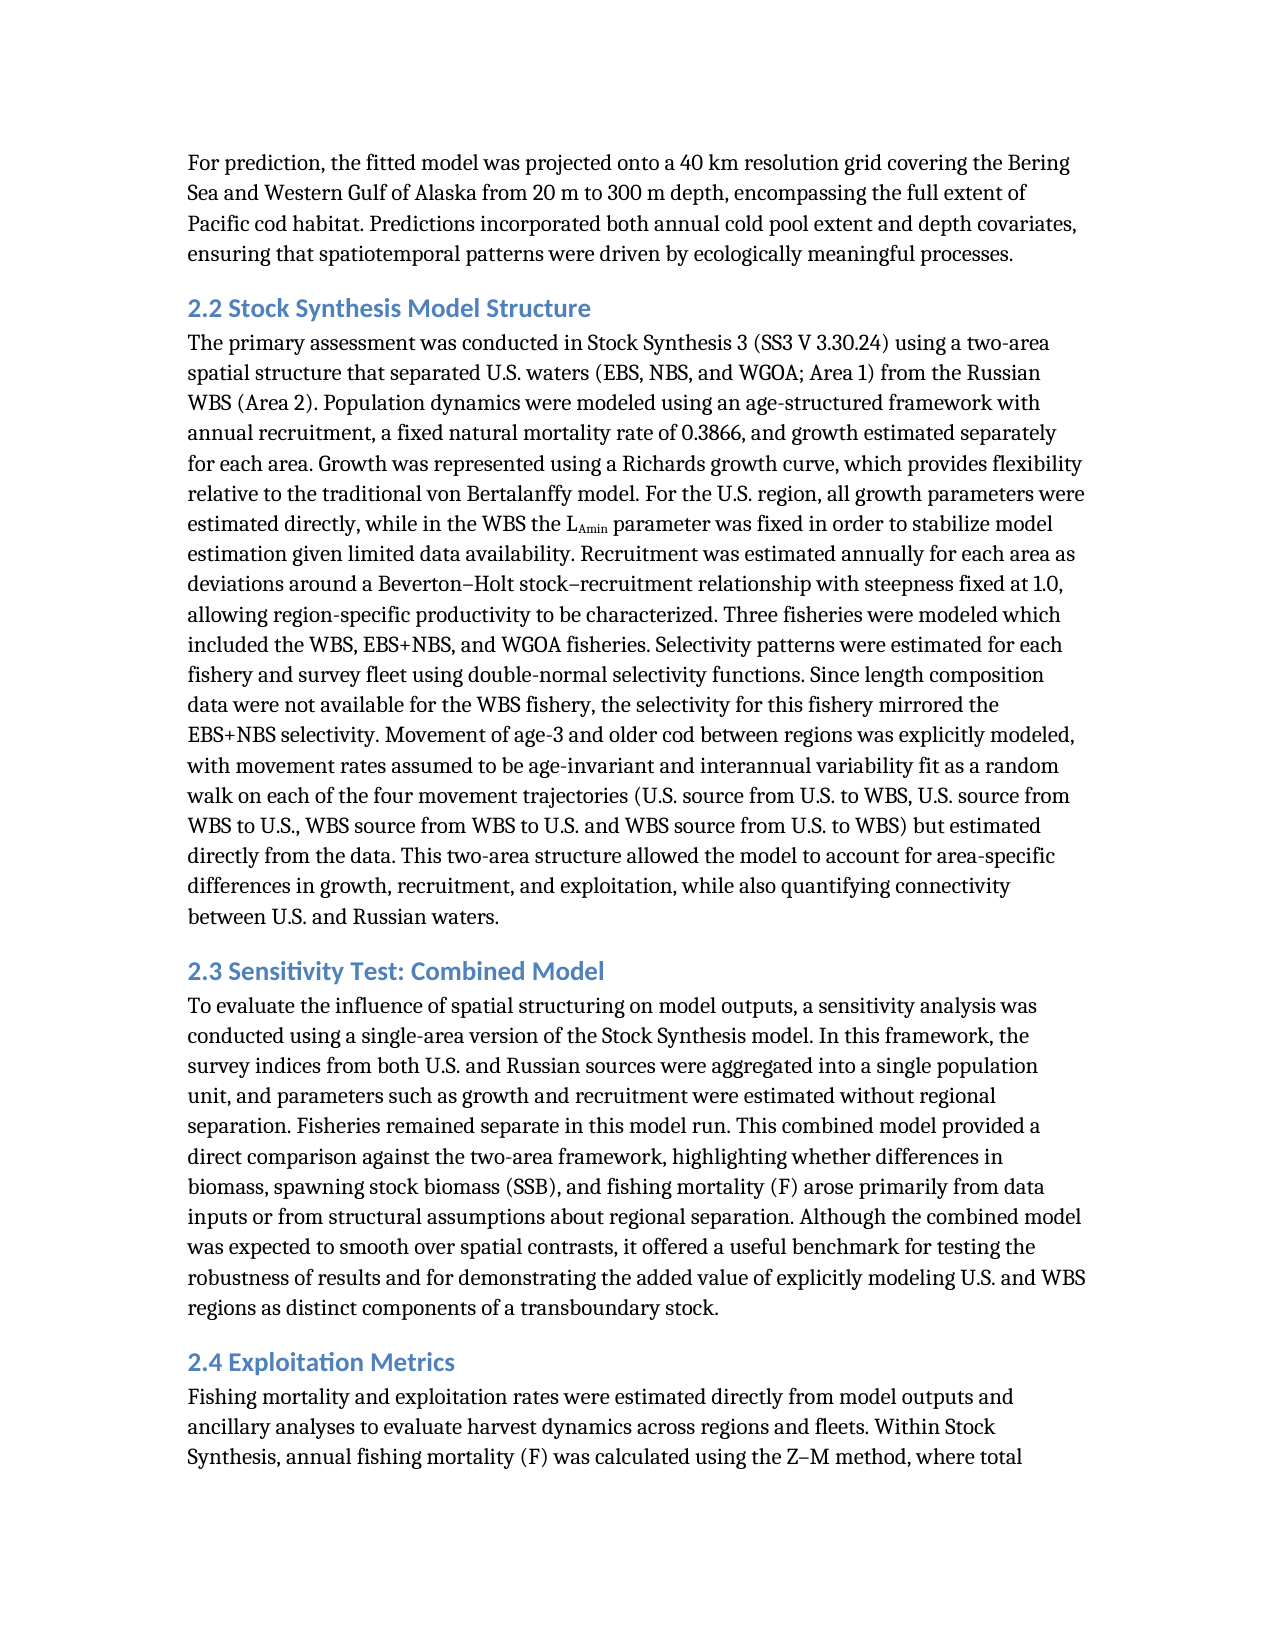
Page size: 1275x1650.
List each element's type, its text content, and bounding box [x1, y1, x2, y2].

subtitle 2.4 Exploitation Metrics [187, 1346, 1087, 1379]
text The primary assessment was conducted in Stock Synthesis 3 (SS3 V 3.30.24) using a two-area spatial structure that separated U.S. waters (EBS, NBS, and WGOA; Area 1) from the Russian WBS (Area 2). Population dynamics were modeled using an age-structured framework with annual recruitment, a fixed natural mortality rate of 0.3866, and growth estimated separately for each area. Growth was represented using a Richards growth curve, which provides flexibility relative to the traditional von Bertalanffy model. For the U.S. region, all growth parameters were estimated directly, while in the WBS the LAmin parameter was fixed in order to stabilize model estimation given limited data availability. Recruitment was estimated annually for each area as deviations around a Beverton–Holt stock–recruitment relationship with steepness fixed at 1.0, allowing region-specific productivity to be characterized. Three fisheries were modeled which included the WBS, EBS+NBS, and WGOA fisheries. Selectivity patterns were estimated for each fishery and survey fleet using double-normal selectivity functions. Since length composition data were not available for the WBS fishery, the selectivity for this fishery mirrored the EBS+NBS selectivity. Movement of age-3 and older cod between regions was explicitly modeled, with movement rates assumed to be age-invariant and interannual variability fit as a random walk on each of the four movement trajectories (U.S. source from U.S. to WBS, U.S. source from WBS to U.S., WBS source from WBS to U.S. and WBS source from U.S. to WBS) but estimated directly from the data. This two-area structure allowed the model to account for area-specific differences in growth, recruitment, and exploitation, while also quantifying connectivity between U.S. and Russian waters. [187, 329, 1087, 930]
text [187, 1383, 1087, 1470]
text To evaluate the influence of spatial structuring on model outputs, a sensitivity analysis was conducted using a single-area version of the Stock Synthesis model. In this framework, the survey indices from both U.S. and Russian sources were aggregated into a single population unit, and parameters such as growth and recruitment were estimated without regional separation. Fisheries remained separate in this model run. This combined model provided a direct comparison against the two-area framework, highlighting whether differences in biomass, spawning stock biomass (SSB), and fishing mortality (F) arose primarily from data inputs or from structural assumptions about regional separation. Although the combined model was expected to smooth over spatial contrasts, it offered a useful benchmark for testing the robustness of results and for demonstrating the added value of explicitly modeling U.S. and WBS regions as distinct components of a transboundary stock. [187, 992, 1087, 1321]
subtitle For prediction, the fitted model was projected onto a 40 km resolution grid covering the Bering Sea and Western Gulf of Alaska from 20 m to 300 m depth, encompassing the full extent of Pacific cod habitat. Predictions incorporated both annual cold pool extent and depth covariates, ensuring that spatiotemporal patterns were driven by ecologically meaningful processes. [187, 150, 1087, 267]
subtitle 2.3 Sensitivity Test: Combined Model [187, 954, 1087, 988]
subtitle 2.2 Stock Synthesis Model Structure [187, 292, 1087, 325]
